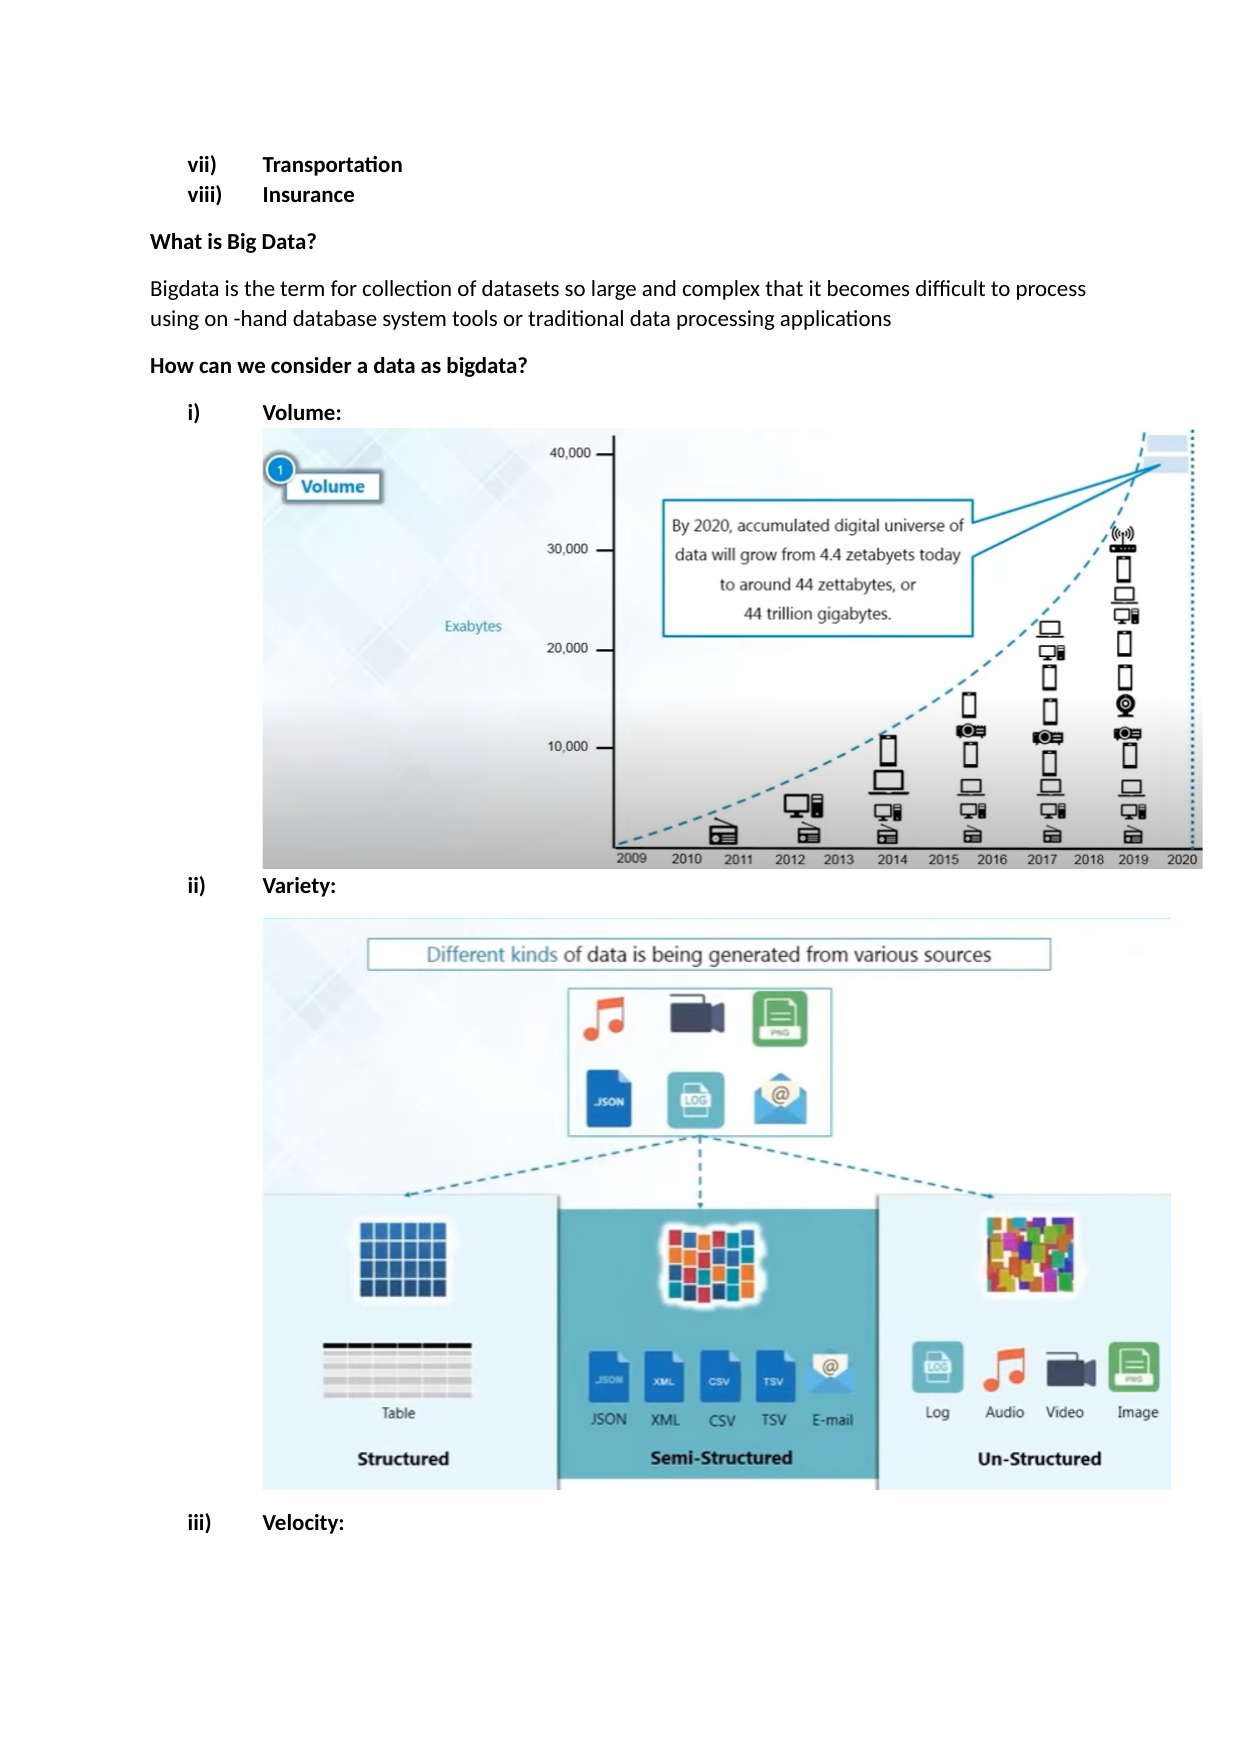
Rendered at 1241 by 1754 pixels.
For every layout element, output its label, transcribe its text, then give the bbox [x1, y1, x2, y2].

list Volume: [187, 398, 1090, 426]
text What is Big Data? [150, 227, 1090, 255]
list Insurance [187, 180, 1090, 208]
list Transportation [187, 150, 1090, 178]
list Velocity: [187, 1508, 1090, 1536]
picture [262, 918, 1172, 1490]
text How can we consider a data as bigdata? [150, 351, 1090, 379]
picture [262, 428, 1203, 869]
list Variety: [187, 871, 1090, 899]
text Bigdata is the term for collection of datasets so large and complex that it becomes difficult to process using on -hand database system tools or traditional data processing applications [150, 274, 1090, 332]
